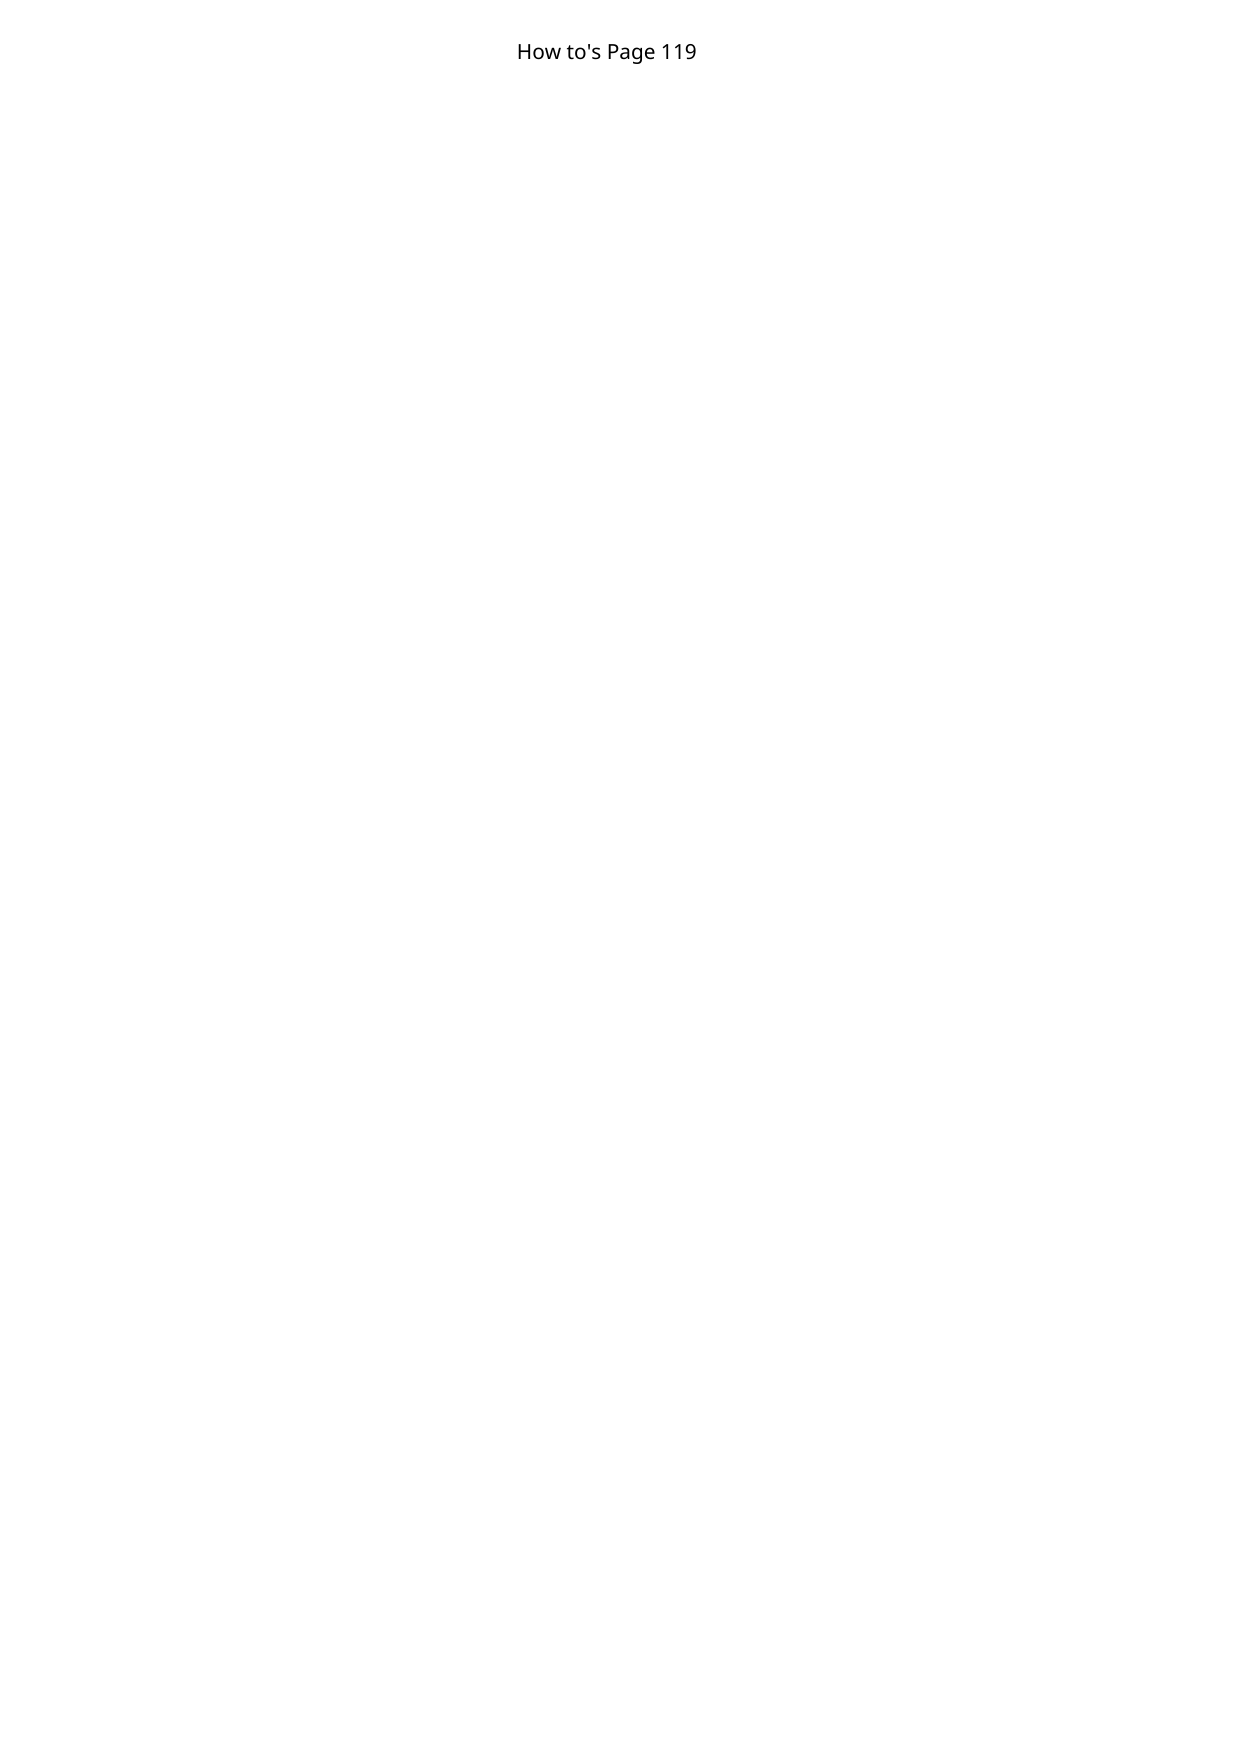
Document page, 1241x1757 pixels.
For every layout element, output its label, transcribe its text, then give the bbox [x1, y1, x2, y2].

text How to's Page 119 [149, 41, 696, 64]
